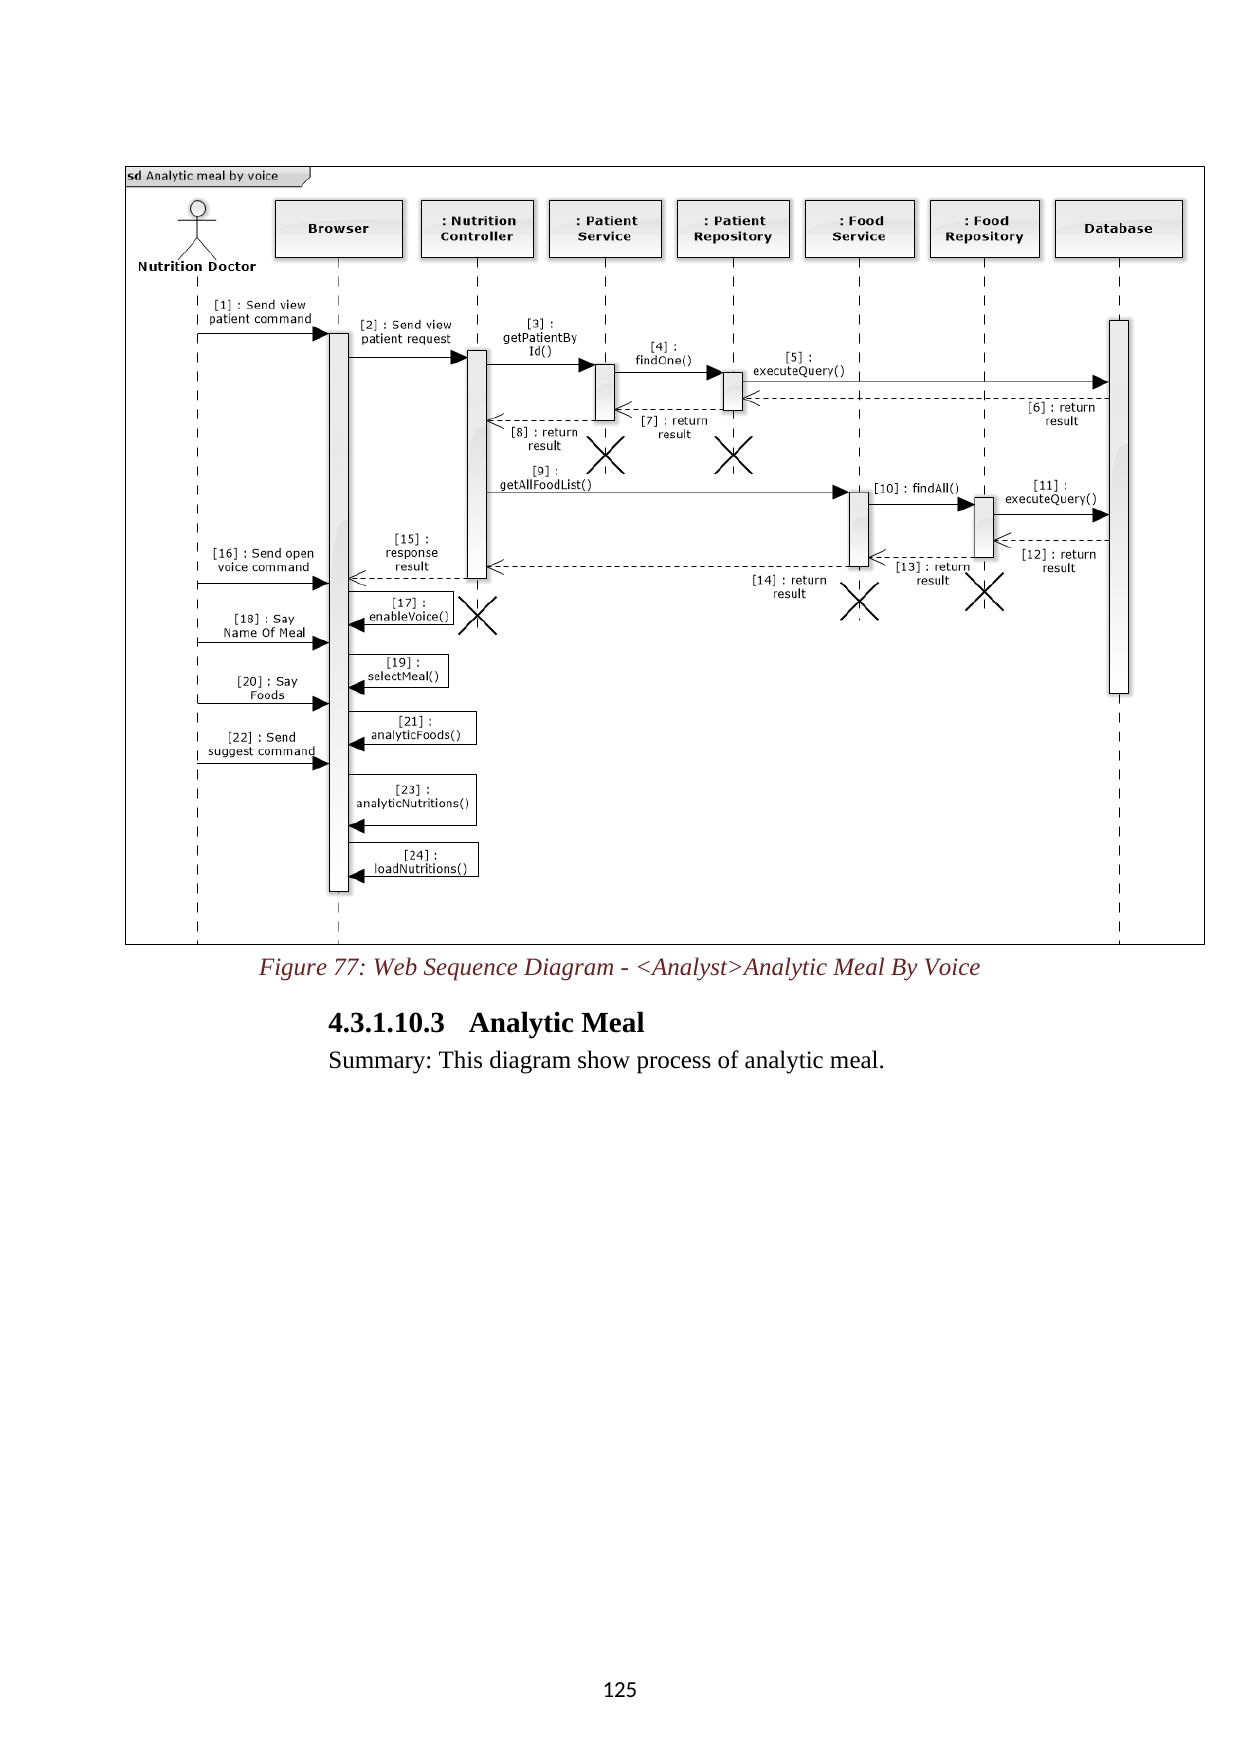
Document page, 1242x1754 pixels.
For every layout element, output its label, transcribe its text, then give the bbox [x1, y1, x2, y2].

picture [121, 162, 1211, 952]
text Figure 77: Web Sequence Diagram - <Analyst>Analytic Meal By Voice [94, 952, 1146, 980]
text Summary: This diagram show process of analytic meal. [328, 1045, 1146, 1074]
subtitle Analytic Meal [214, 1005, 1146, 1039]
